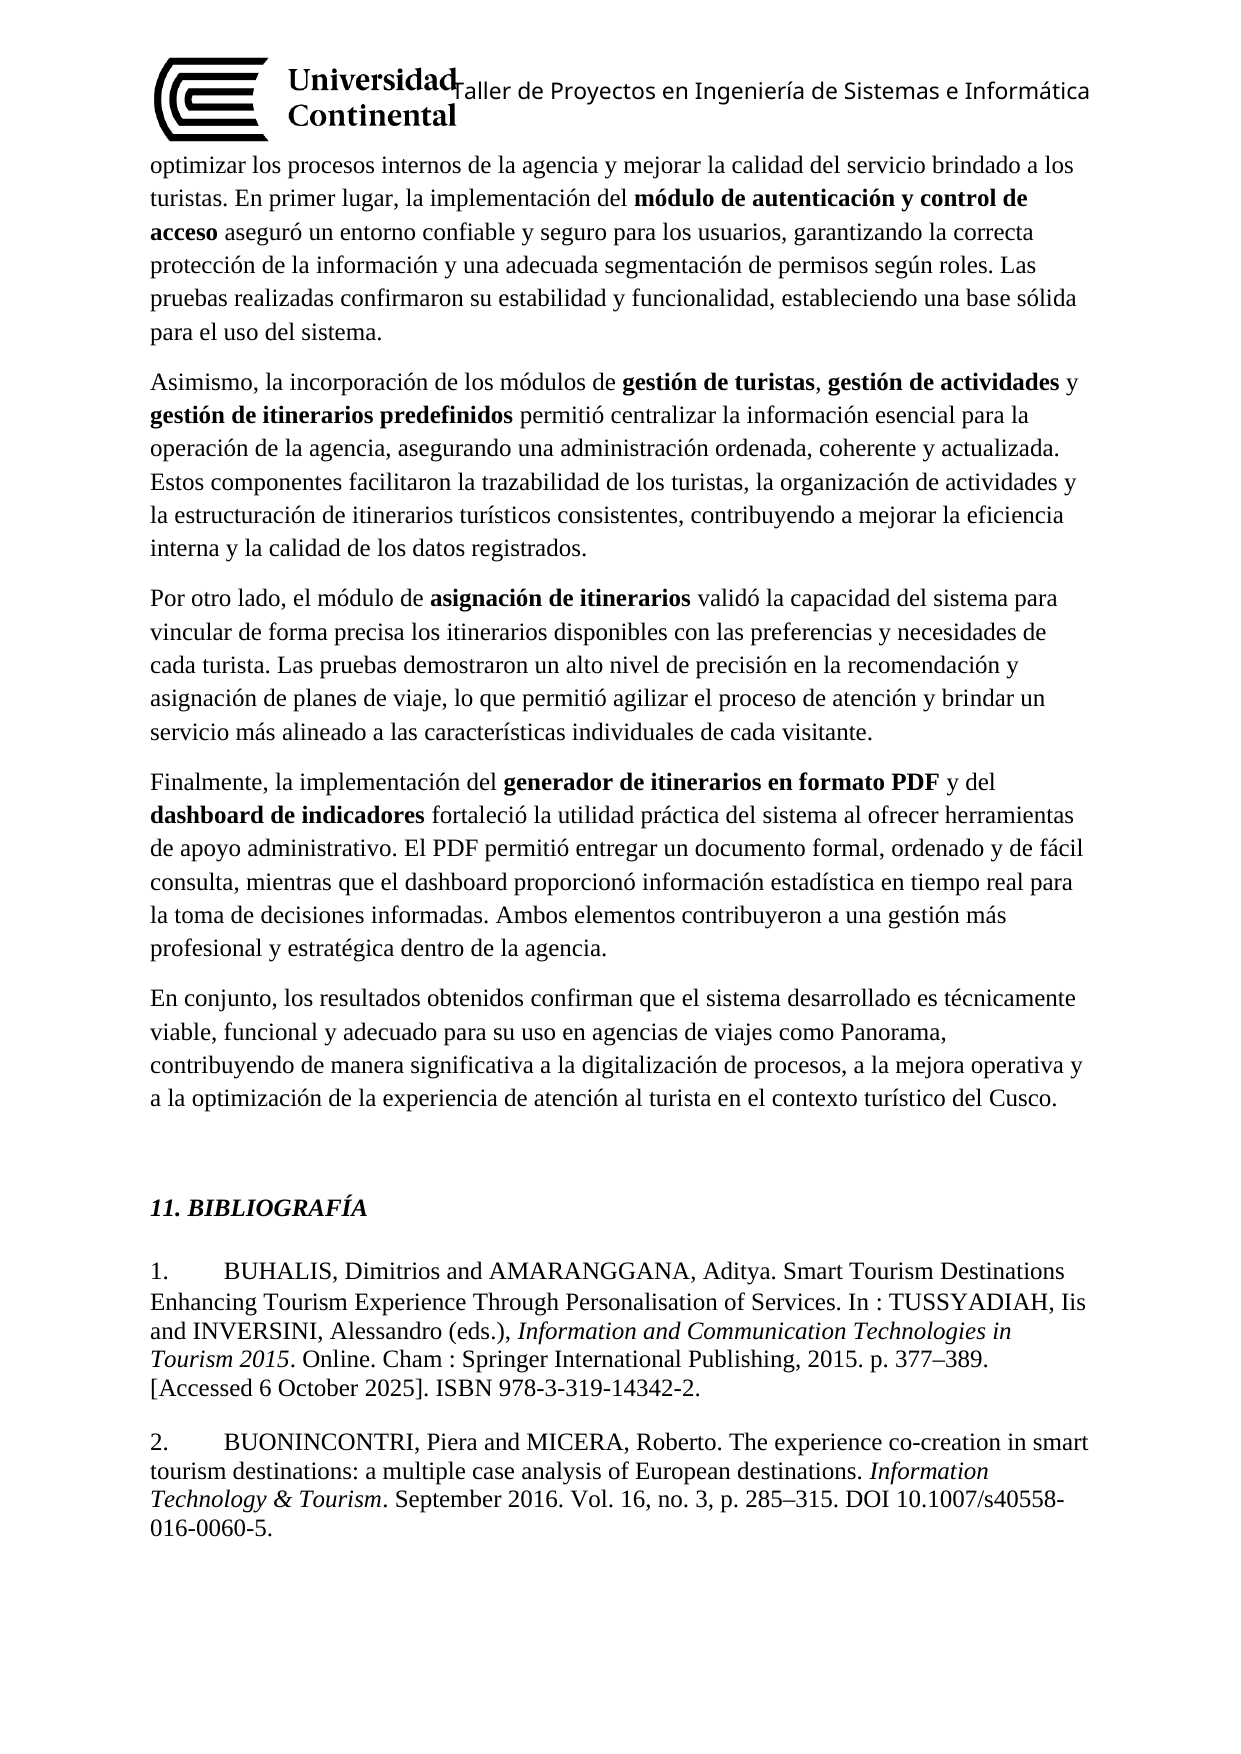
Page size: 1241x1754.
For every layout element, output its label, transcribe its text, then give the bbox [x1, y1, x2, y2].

text Asimismo, la incorporación de los módulos de gestión de turistas, gestión de actividades y gestión de itinerarios predefinidos permitió centralizar la información esencial para la operación de la agencia, asegurando una administración ordenada, coherente y actualizada. Estos componentes facilitaron la trazabilidad de los turistas, la organización de actividades y la estructuración de itinerarios turísticos consistentes, contribuyendo a mejorar la eficiencia interna y la calidad de los datos registrados. [150, 367, 1090, 562]
text 2. BUONINCONTRI, Piera and MICERA, Roberto. The experience co-creation in smart tourism destinations: a multiple case analysis of European destinations. Information Technology & Tourism. September 2016. Vol. 16, no. 3, p. 285–315. DOI 10.1007/s40558-016-0060-5. [150, 1427, 1090, 1542]
text Finalmente, la implementación del generador de itinerarios en formato PDF y del dashboard de indicadores fortaleció la utilidad práctica del sistema al ofrecer herramientas de apoyo administrativo. El PDF permitió entregar un documento formal, ordenado y de fácil consulta, mientras que el dashboard proporcionó información estadística en tiempo real para la toma de decisiones informadas. Ambos elementos contribuyeron a una gestión más profesional y estratégica dentro de la agencia. [150, 767, 1090, 962]
subtitle BIBLIOGRAFÍA [150, 1193, 1090, 1222]
text En conjunto, los resultados obtenidos confirman que el sistema desarrollado es técnicamente viable, funcional y adecuado para su uso en agencias de viajes como Panorama, contribuyendo de manera significativa a la digitalización de procesos, a la mejora operativa y a la optimización de la experiencia de atención al turista en el contexto turístico del Cusco. [150, 983, 1090, 1112]
text Por otro lado, el módulo de asignación de itinerarios validó la capacidad del sistema para vincular de forma precisa los itinerarios disponibles con las preferencias y necesidades de cada turista. Las pruebas demostraron un alto nivel de precisión en la recomendación y asignación de planes de viaje, lo que permitió agilizar el proceso de atención y brindar un servicio más alineado a las características individuales de cada visitante. [150, 583, 1090, 745]
picture [150, 54, 461, 144]
text 1. BUHALIS, Dimitrios and AMARANGGANA, Aditya. Smart Tourism Destinations Enhancing Tourism Experience Through Personalisation of Services. In : TUSSYADIAH, Iis and INVERSINI, Alessandro (eds.), Information and Communication Technologies in Tourism 2015. Online. Cham : Springer International Publishing, 2015. p. 377–389. [Accessed 6 October 2025]. ISBN 978-3-319-14342-2. [150, 1253, 1090, 1402]
